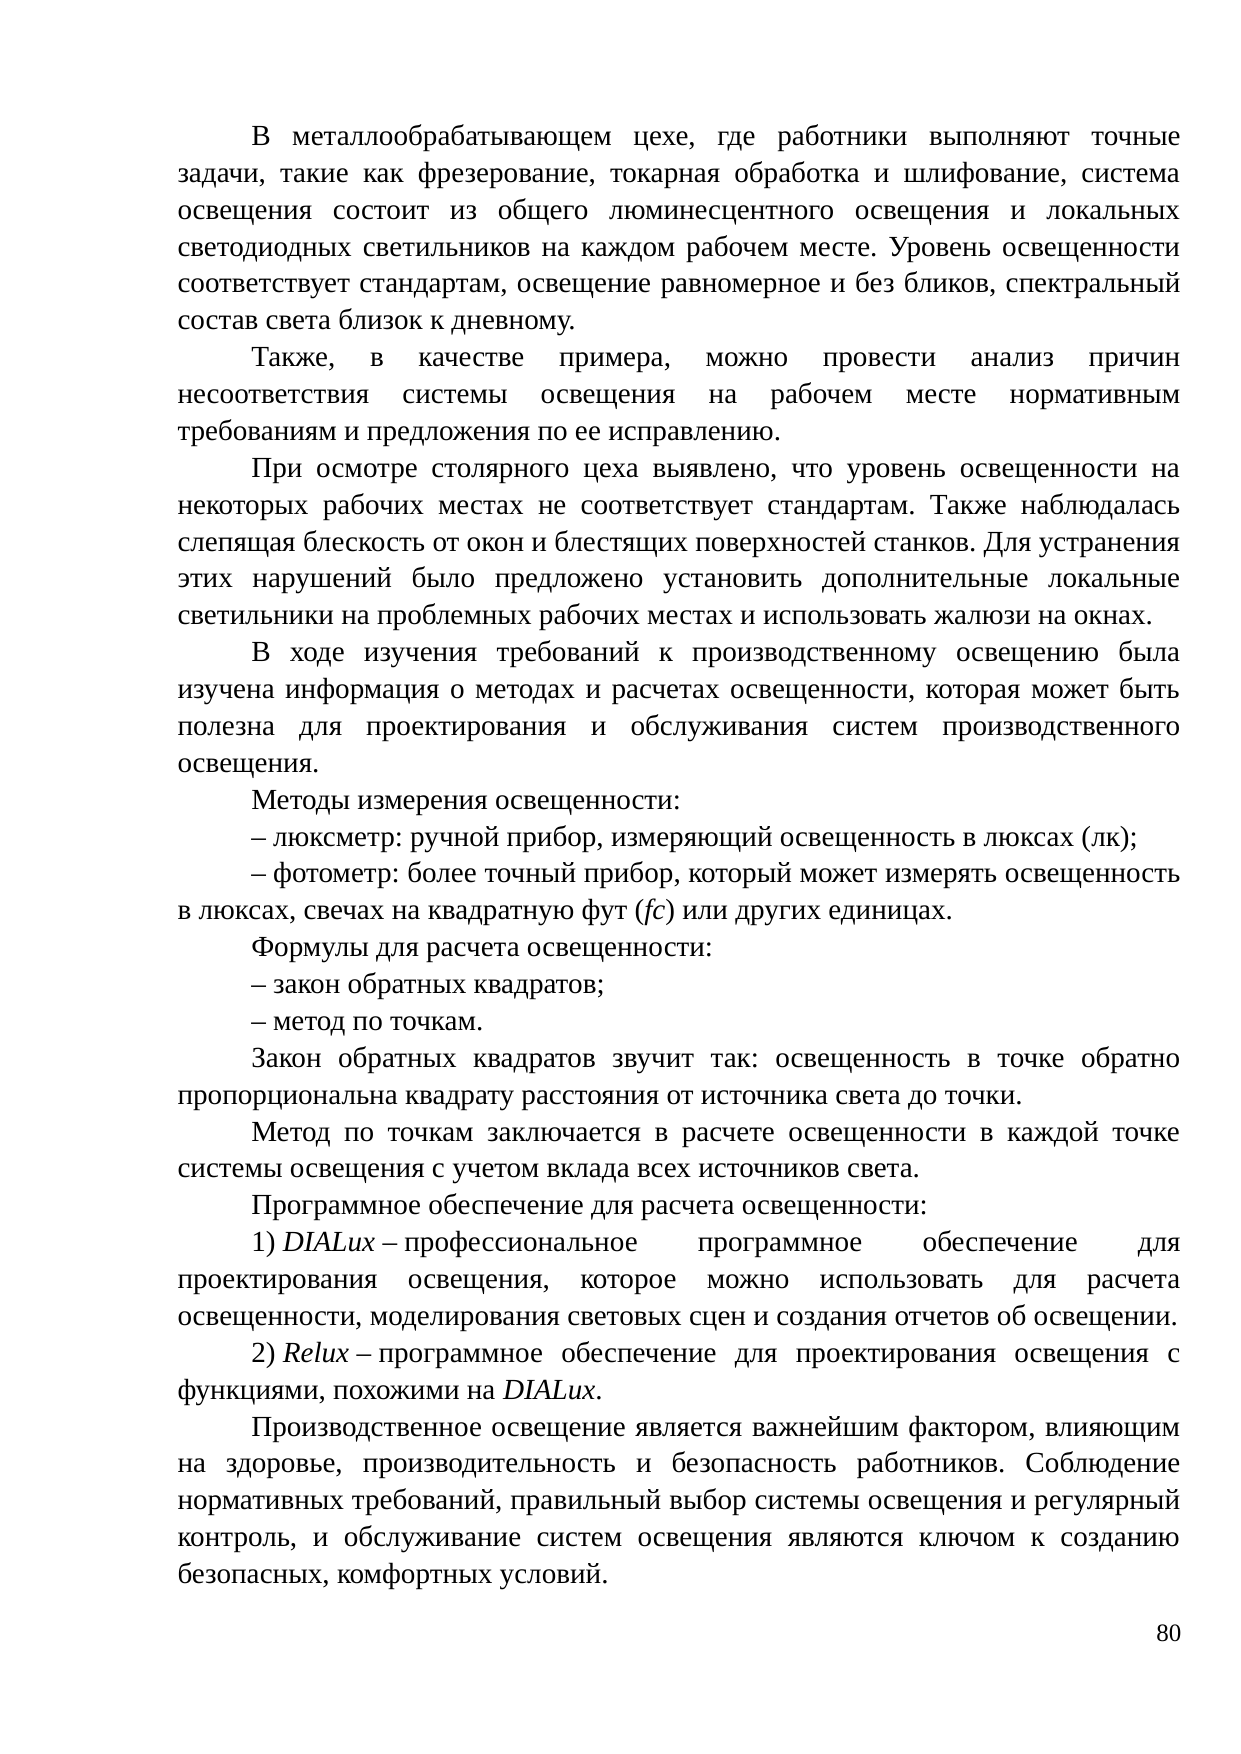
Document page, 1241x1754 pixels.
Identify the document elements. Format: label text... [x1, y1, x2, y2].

text Формулы для расчета освещенности: [177, 929, 1181, 963]
text Метод по точкам заключается в расчете освещенности в каждой точке системы освещения с учетом вклада всех источников света. [177, 1114, 1181, 1184]
text В металлообрабатывающем цехе, где работники выполняют точные задачи, такие как фрезерование, токарная обработка и шлифование, система освещения состоит из общего люминесцентного освещения и локальных светодиодных светильников на каждом рабочем месте. Уровень освещенности соответствует стандартам, освещение равномерное и без бликов, спектральный состав света близок к дневному. [177, 118, 1181, 336]
text Закон обратных квадратов звучит так: освещенность в точке обратно пропорциональна квадрату расстояния от источника света до точки. [177, 1040, 1181, 1110]
text Методы измерения освещенности: [177, 782, 1181, 815]
text Программное обеспечение для расчета освещенности: [177, 1187, 1181, 1221]
text – люксметр: ручной прибор, измеряющий освещенность в люксах (лк); [177, 819, 1181, 852]
text Производственное освещение является важнейшим фактором, влияющим на здоровье, производительность и безопасность работников. Соблюдение нормативных требований, правильный выбор системы освещения и регулярный контроль, и обслуживание систем освещения являются ключом к созданию безопасных, комфортных условий. [177, 1409, 1181, 1590]
text При осмотре столярного цеха выявлено, что уровень освещенности на некоторых рабочих местах не соответствует стандартам. Также наблюдалась слепящая блескость от окон и блестящих поверхностей станков. Для устранения этих нарушений было предложено установить дополнительные локальные светильники на проблемных рабочих местах и использовать жалюзи на окнах. [177, 450, 1181, 631]
text 1) DIALux – профессиональное программное обеспечение для проектирования освещения, которое можно использовать для расчета освещенности, моделирования световых сцен и создания отчетов об освещении. [177, 1224, 1181, 1332]
text – закон обратных квадратов; [177, 966, 1181, 1000]
text Также, в качестве примера, можно провести анализ причин несоответствия системы освещения на рабочем месте нормативным требованиям и предложения по ее исправлению. [177, 339, 1181, 447]
text 2) Relux – программное обеспечение для проектирования освещения с функциями, похожими на DIALux. [177, 1335, 1181, 1405]
text В ходе изучения требований к производственному освещению была изучена информация о методах и расчетах освещенности, которая может быть полезна для проектирования и обслуживания систем производственного освещения. [177, 634, 1181, 778]
text – фотометр: более точный прибор, который может измерять освещенность в люксах, свечах на квадратную фут (fc) или других единицах. [177, 856, 1181, 926]
text – метод по точкам. [177, 1003, 1181, 1037]
